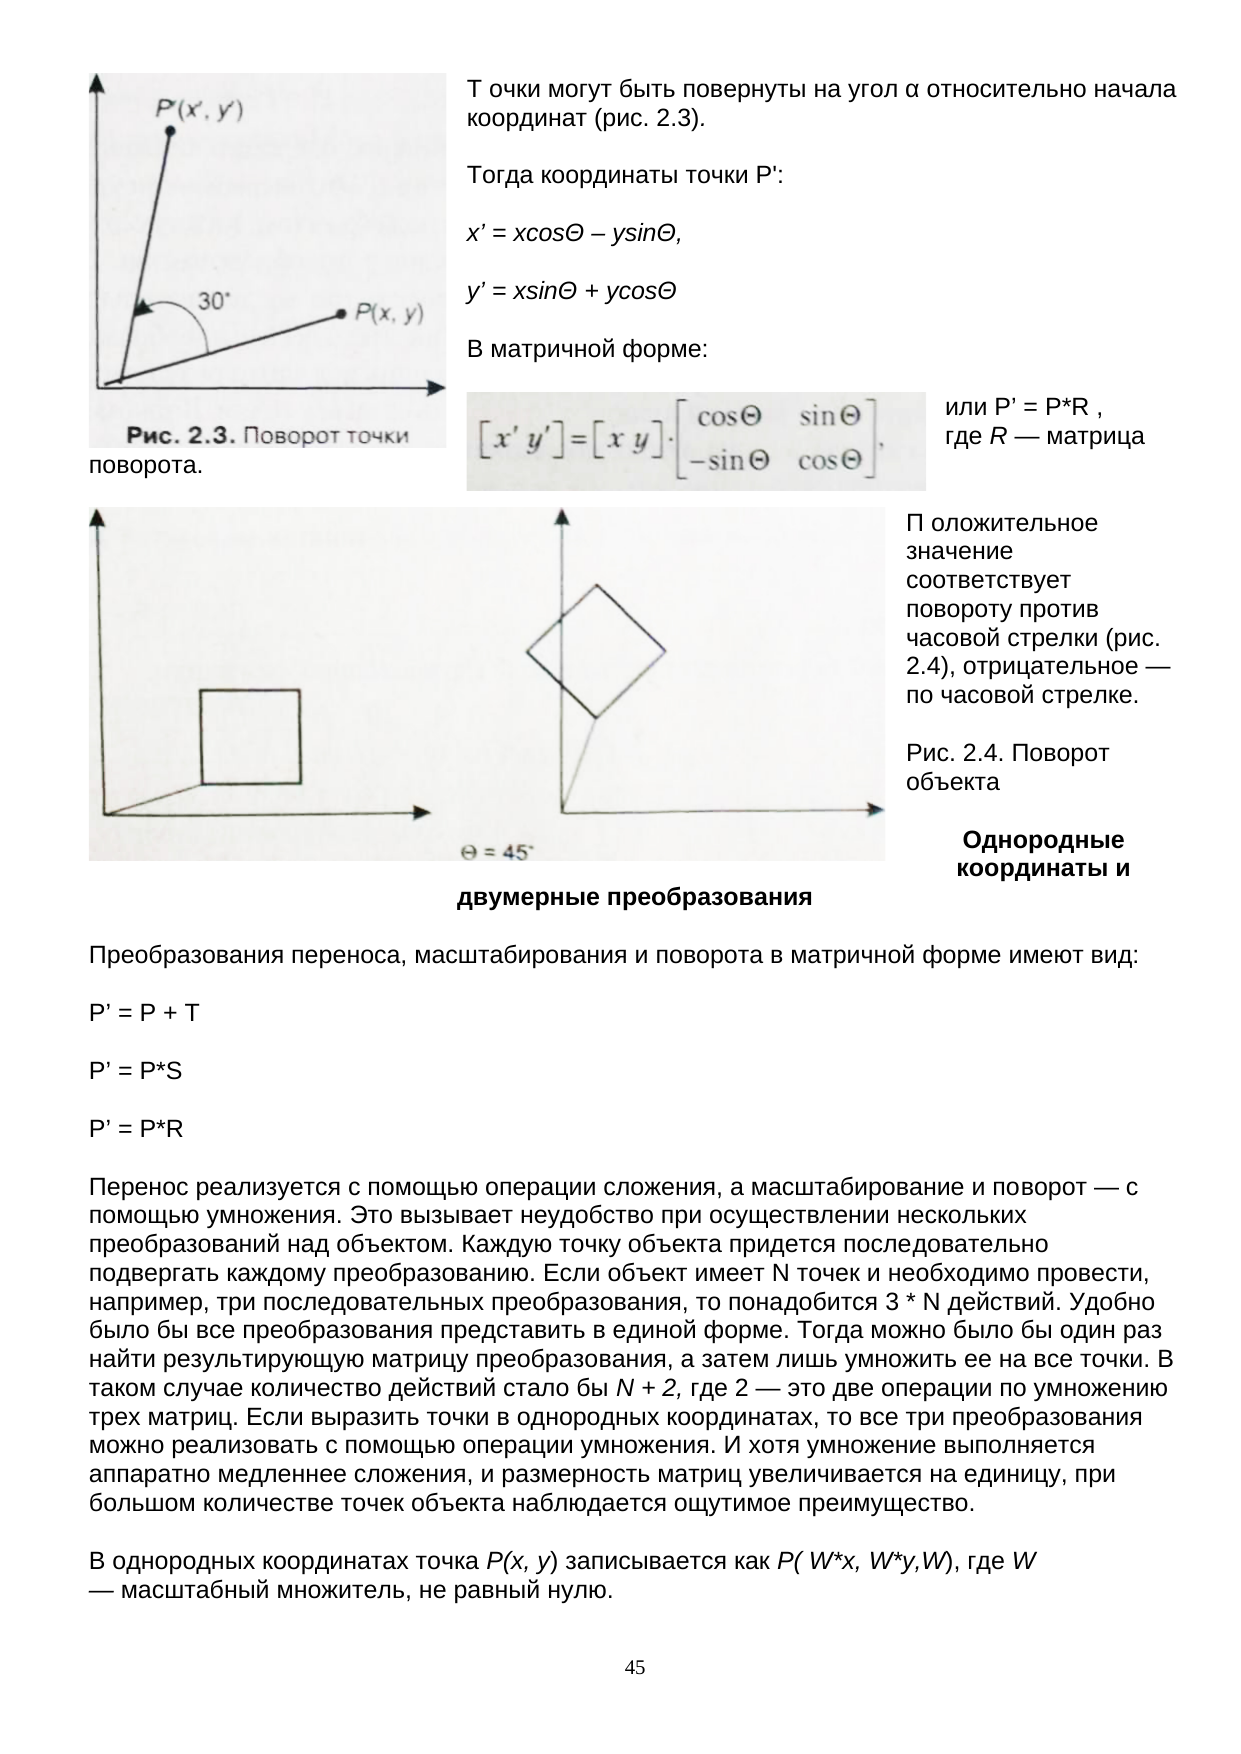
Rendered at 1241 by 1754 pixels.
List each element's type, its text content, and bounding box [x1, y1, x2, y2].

text или P’ = P*R , где R — матрица поворота. [89, 392, 466, 478]
text Преобразования переноса, масштабирования и поворота в матричной форме имеют вид: [89, 940, 1181, 969]
text Т очки могут быть повернуты на угол α относительно начала координат (рис. 2.3). [447, 74, 1181, 131]
text В матричной форме: [447, 334, 1181, 363]
text В однородных координатах точка Р(х, у) записывается как Р( W*х, W*у,W), где W— масштабный множитель, не равный нулю. [89, 1546, 1181, 1603]
text P’ = P + T [89, 998, 1181, 1027]
text y’ = xsinΘ + ycosΘ [447, 276, 1181, 305]
text x’ = xcosΘ – ysinΘ, [447, 218, 1181, 247]
text Перенос реализуется с помощью операции сложения, а масштабирование и поворот — с помощью умножения. Это вызывает неудобство при осуществлении нескольких преобразований над объектом. Каждую точку объекта придется последовательно подвергать каждому преобразованию. Если объект имеет N точек и необходимо провести, например, три последовательных преобразования, то понадобится 3 * N действий. Удобно было бы все преобразования представить в единой форме. Тогда можно было бы один раз найти результирующую матрицу преобразования, а затем лишь умножить ее на все точки. В таком случае количество действий стало бы N + 2, где 2 — это две операции по умножению трех матриц. Если выразить точки в однородных координатах, то все три преобразования можно реализовать с помощью операции умножения. И хотя умножение выполняется аппаратно медленнее сложения, и размерность матриц увеличивается на единицу, при большом количестве точек объекта наблюдается ощутимое преимущество. [89, 1172, 1181, 1517]
picture [466, 392, 927, 491]
text Тогда координаты точки Р': [447, 161, 1181, 189]
text P’ = P*S [89, 1056, 1181, 1085]
picture [88, 73, 447, 448]
text или P’ = P*R , где R — матрица поворота. [927, 392, 1181, 478]
text Однородные координаты и двумерные преобразования [89, 825, 1181, 911]
picture [88, 507, 886, 861]
text P’ = P*R [89, 1114, 1181, 1143]
text Рис. 2.4. Поворот объекта [886, 738, 1181, 796]
text П оложительное значение соответствует повороту против часовой стрелки (рис. 2.4), отрицательное — по часовой стрелке. [886, 508, 1181, 709]
